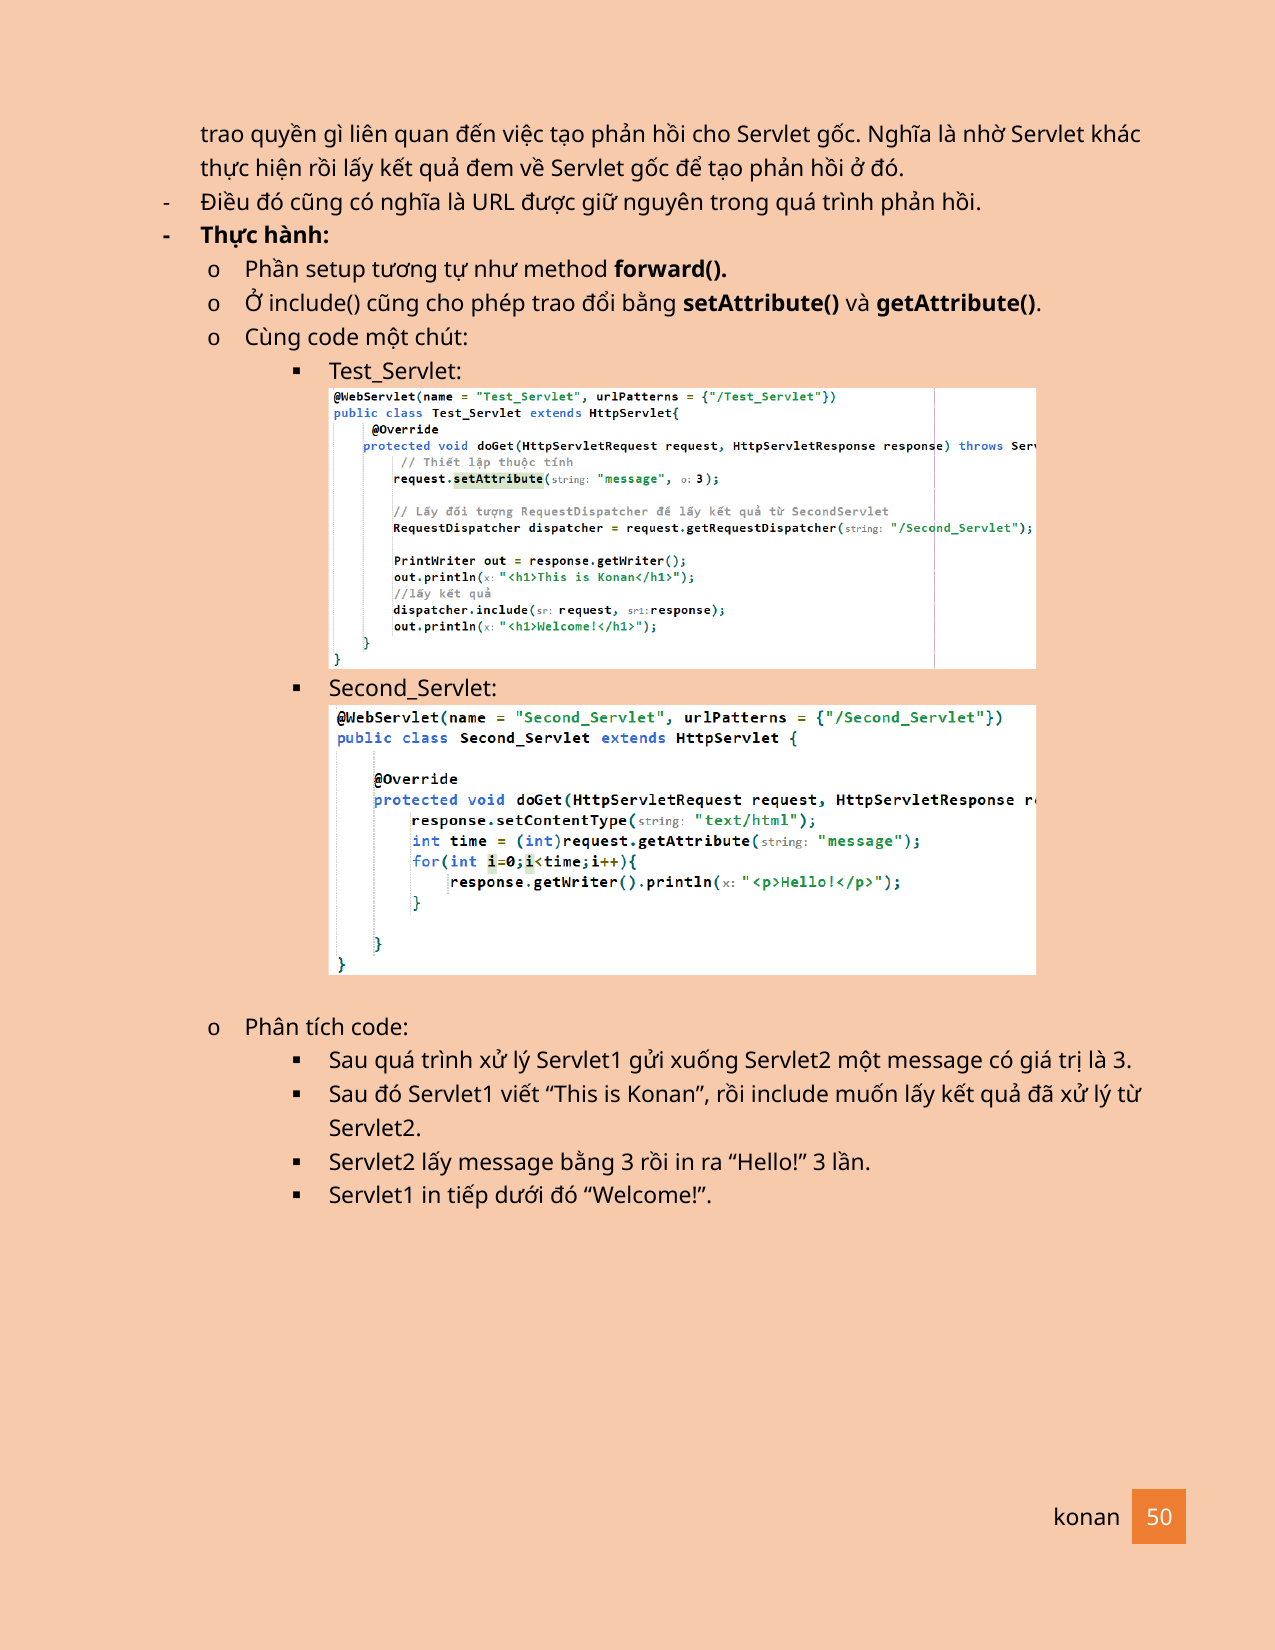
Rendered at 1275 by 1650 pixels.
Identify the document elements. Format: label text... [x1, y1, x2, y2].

list Ở include() cũng cho phép trao đổi bằng setAttribute() và getAttribute(). [207, 287, 1186, 318]
list Phân tích code: [207, 1010, 1186, 1042]
list Thực hành: [163, 219, 1186, 251]
picture [328, 388, 1037, 669]
list Phần setup tương tự như method forward(). [207, 253, 1186, 284]
list Điều đó cũng có nghĩa là URL được giữ nguyên trong quá trình phản hồi. [163, 186, 1186, 217]
list Test_Servlet: [291, 355, 1186, 386]
list Servlet1 in tiếp dưới đó “Welcome!”. [291, 1179, 1186, 1211]
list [163, 118, 1186, 183]
list Sau đó Servlet1 viết “This is Konan”, rồi include muốn lấy kết quả đã xử lý từ Servlet2. [291, 1078, 1186, 1143]
list Sau quá trình xử lý Servlet1 gửi xuống Servlet2 một message có giá trị là 3. [291, 1044, 1186, 1076]
list Second_Servlet: [291, 671, 1186, 703]
list Cùng code một chút: [207, 321, 1186, 352]
list Servlet2 lấy message bằng 3 rồi in ra “Hello!” 3 lần. [291, 1146, 1186, 1177]
picture [328, 705, 1037, 975]
